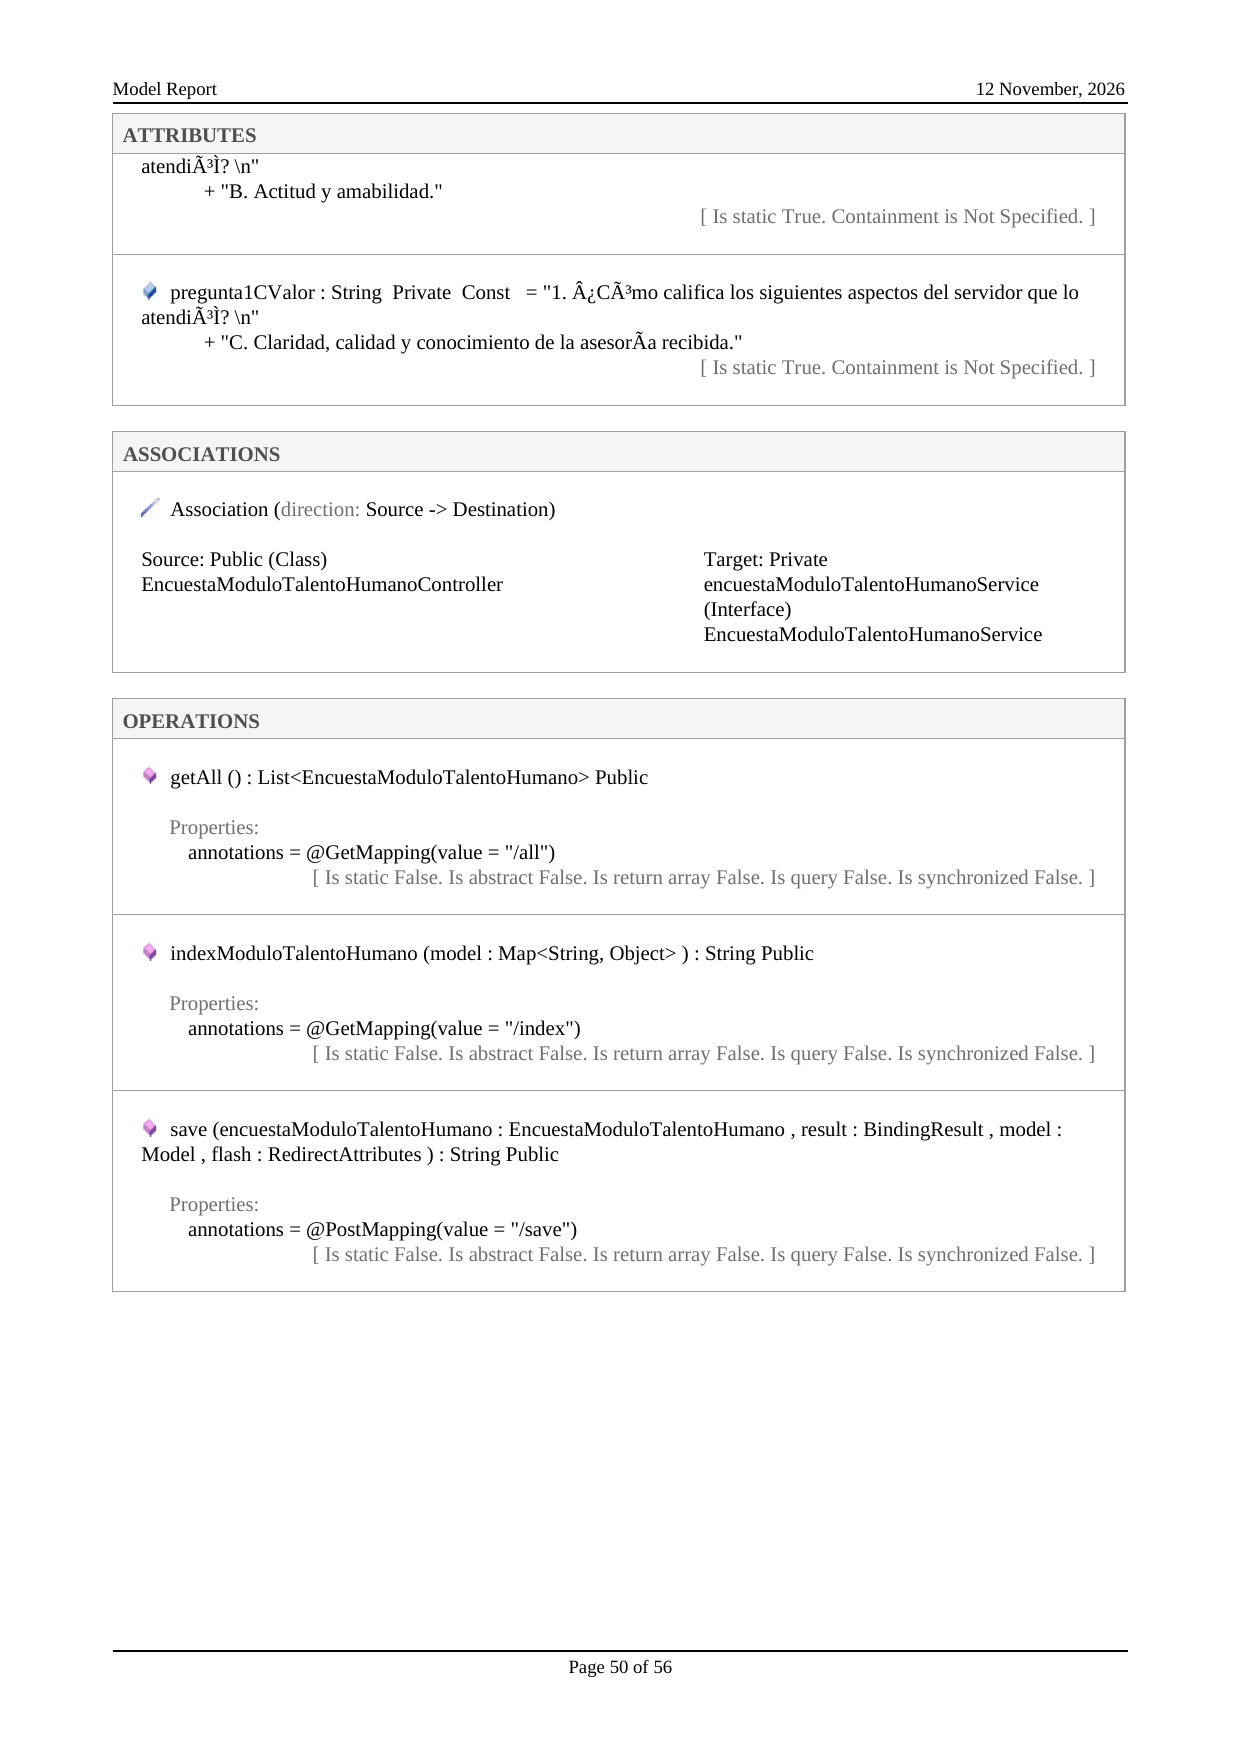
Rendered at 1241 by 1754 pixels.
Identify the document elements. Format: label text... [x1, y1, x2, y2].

table_header ATTRIBUTES [113, 114, 1124, 153]
table_header save (encuestaModuloTalentoHumano : EncuestaModuloTalentoHumano , result : BindingResult , model : Model , flash : RedirectAttributes ) : String Public Properties: annotations = @PostMapping(value = "/save") [ Is static False. Is abstract False. Is return array False. Is query False. Is synchronized False. ] [113, 1091, 1124, 1291]
table_cell Source: Public (Class) EncuestaModuloTalentoHumanoController [113, 547, 675, 672]
table_cell getAll () : List<EncuestaModuloTalentoHumano> Public Properties: annotations = @GetMapping(value = "/all") [ Is static False. Is abstract False. Is return array False. Is query False. Is synchronized False. ] [113, 739, 1124, 914]
picture [141, 941, 160, 961]
table_cell pregunta1CValor : String Private Const = "1. Â¿CÃ³mo califica los siguientes aspectos del servidor que lo atendiÃ³Ì? \n" + "C. Claridad, calidad y conocimiento de la asesorÃ­a recibida." [ Is static True. Containment is Not Specified. ] [113, 255, 1124, 405]
table_header ASSOCIATIONS [113, 432, 1124, 471]
picture [141, 765, 160, 784]
picture [141, 281, 160, 300]
picture [141, 1117, 160, 1137]
table_header OPERATIONS [113, 699, 1124, 738]
picture [141, 498, 160, 517]
table_cell Target: Private encuestaModuloTalentoHumanoService (Interface) EncuestaModuloTalentoHumanoService [675, 547, 1124, 672]
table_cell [113, 154, 1124, 254]
table_header indexModuloTalentoHumano (model : Map<String, Object> ) : String Public Properties: annotations = @GetMapping(value = "/index") [ Is static False. Is abstract False. Is return array False. Is query False. Is synchronized False. ] [113, 915, 1124, 1090]
table_cell Association (direction: Source -> Destination) [113, 472, 1124, 547]
